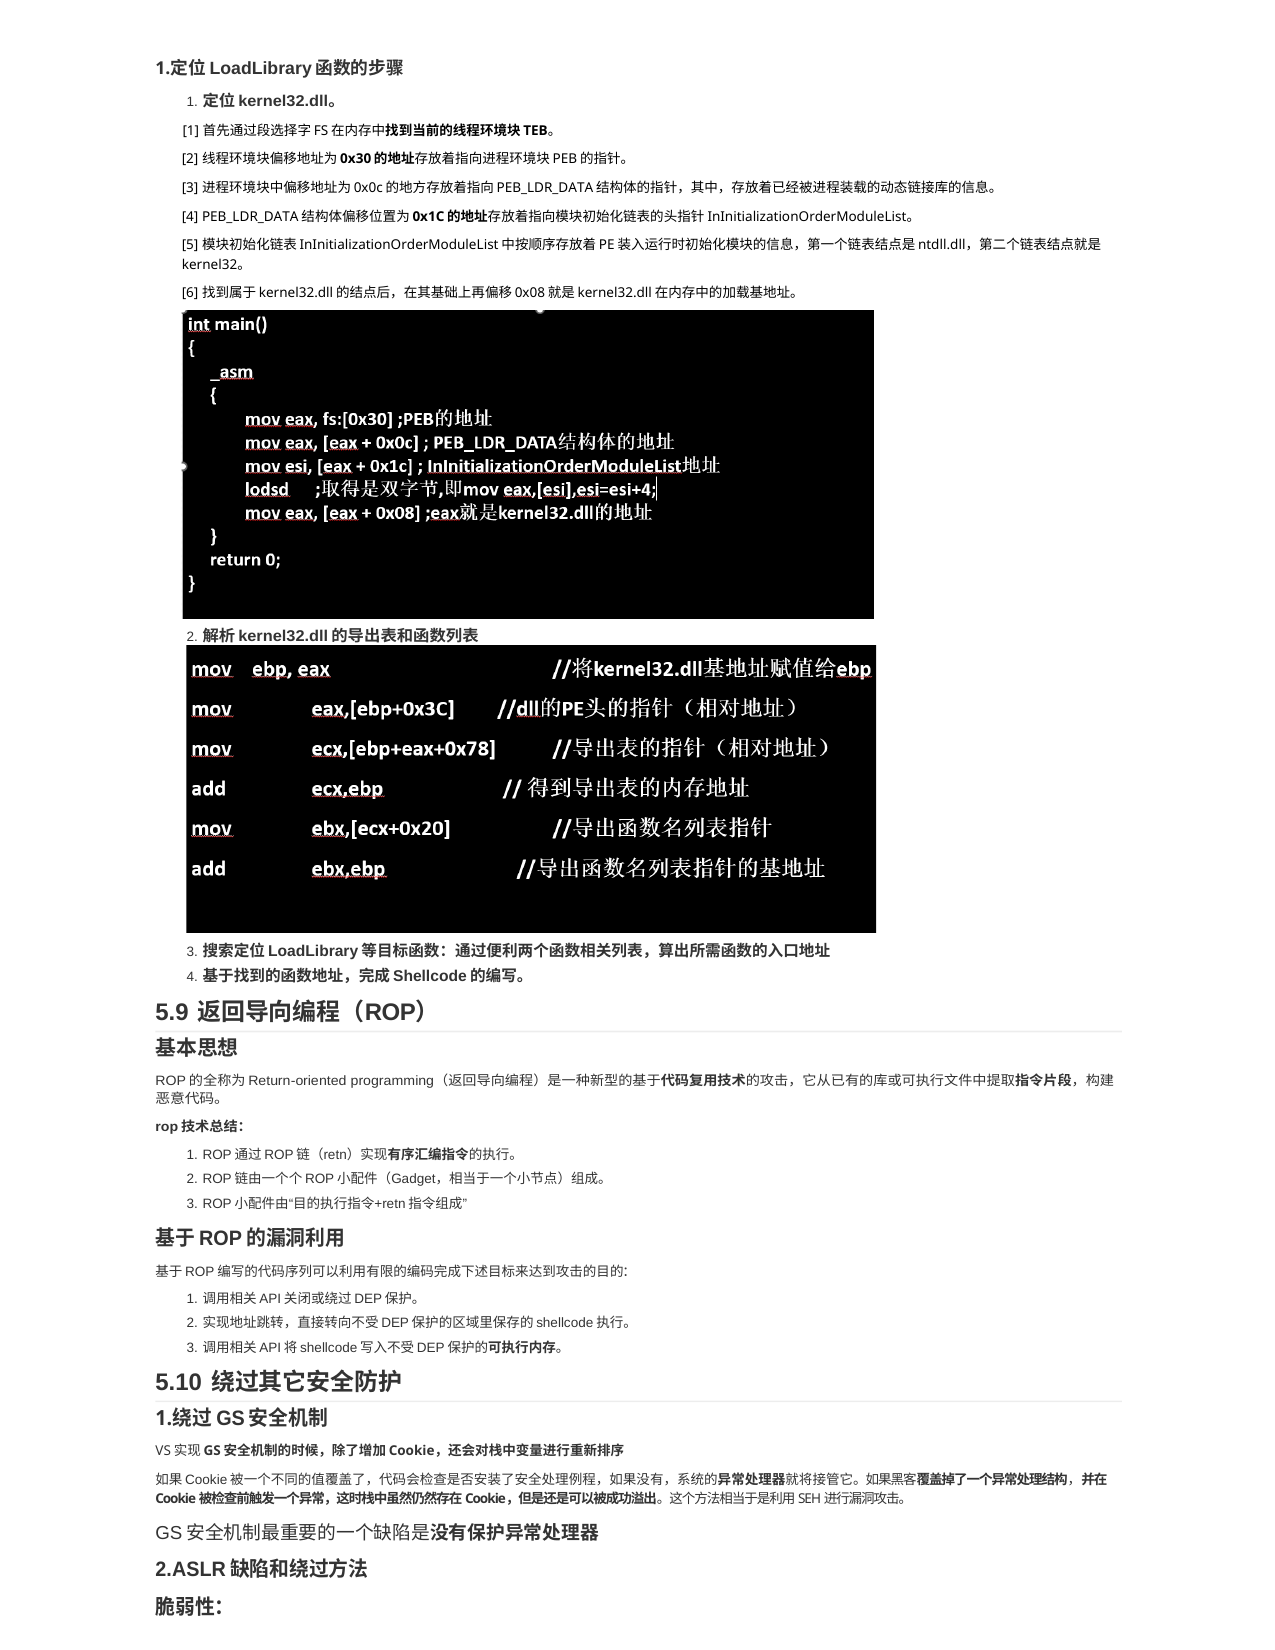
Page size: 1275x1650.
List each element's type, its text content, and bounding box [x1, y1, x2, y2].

subtitle 脆弱性： [155, 1590, 1135, 1620]
subtitle 基于ROP的漏洞利用 [155, 1221, 1135, 1252]
text 基于ROP编写的代码序列可以利用有限的编码完成下述目标来达到攻击的目的： [155, 1260, 1135, 1280]
subtitle 1.定位LoadLibrary函数的步骤 [155, 54, 1135, 79]
text [1] 首先通过段选择字FS在内存中找到当前的线程环境块TEB。 [155, 120, 1135, 139]
subtitle 2.ASLR缺陷和绕过方法 [155, 1552, 1135, 1582]
text [6] 找到属于kernel32.dll的结点后，在其基础上再偏移0x08就是kernel32.dll在内存中的加载基地址。 [182, 282, 1135, 302]
subtitle 绕过其它安全防护 [155, 1363, 1135, 1397]
list ROP链由一个个ROP小配件（Gadget，相当于一个小节点）组成。 [186, 1168, 1135, 1188]
list 解析kernel32.dll的导出表和函数列表 [186, 623, 1135, 646]
text [4] PEB_LDR_DATA结构体偏移位置为0x1C的地址存放着指向模块初始化链表的头指针 InInitializationOrderModuleList。 [182, 205, 1135, 225]
text 如果Cookie被一个不同的值覆盖了，代码会检查是否安装了安全处理例程，如果没有，系统的异常处理器就将接管它。如果黑客覆盖掉了一个异常处理结构，并在Cookie被检查前触发一个异常，这时栈中虽然仍然存在Cookie，但是还是可以被成功溢出。这个方法相当于是利用SEH进行漏洞攻击。 [155, 1468, 1135, 1508]
subtitle 1.绕过GS安全机制 [155, 1401, 1135, 1431]
list 搜索定位LoadLibrary等目标函数：通过便利两个函数相关列表，算出所需函数的入口地址 [186, 938, 1135, 960]
text VS实现GS安全机制的时候，除了增加Cookie，还会对栈中变量进行重新排序 [155, 1440, 1135, 1460]
picture [186, 645, 877, 933]
text ROP的全称为Return-oriented programming（返回导向编程）是一种新型的基于代码复用技术的攻击，它从已有的库或可执行文件中提取指令片段，构建恶意代码。 [155, 1071, 1114, 1108]
list 实现地址跳转，直接转向不受DEP保护的区域里保存的shellcode执行。 [186, 1312, 1135, 1332]
subtitle 返回导向编程（ROP） [155, 993, 1135, 1027]
list 调用相关API将shellcode写入不受DEP保护的可执行内存。 [186, 1336, 1135, 1356]
list ROP通过ROP链（retn）实现有序汇编指令的执行。 [186, 1144, 1135, 1163]
text GS安全机制最重要的一个缺陷是没有保护异常处理器 [155, 1517, 1135, 1544]
list 定位kernel32.dll。 [186, 88, 1135, 111]
list ROP小配件由“目的执行指令+retn指令组成” [186, 1192, 1135, 1212]
list 基于找到的函数地址，完成Shellcode的编写。 [186, 963, 1135, 986]
list 调用相关API关闭或绕过DEP保护。 [186, 1288, 1135, 1307]
text [2] 线程环境块偏移地址为0x30的地址存放着指向进程环境块PEB的指针。 [182, 148, 1135, 168]
text [3] 进程环境块中偏移地址为0x0c的地方存放着指向PEB_LDR_DATA结构体的指针，其中，存放着已经被进程装载的动态链接库的信息。 [182, 177, 1135, 196]
picture [181, 310, 874, 619]
subtitle 基本思想 [155, 1031, 1135, 1061]
text rop技术总结： [155, 1117, 1114, 1136]
text [5] 模块初始化链表InInitializationOrderModuleList中按顺序存放着PE装入运行时初始化模块的信息，第一个链表结点是ntdll.dll，第二个链表结点就是kernel32。 [182, 234, 1135, 273]
